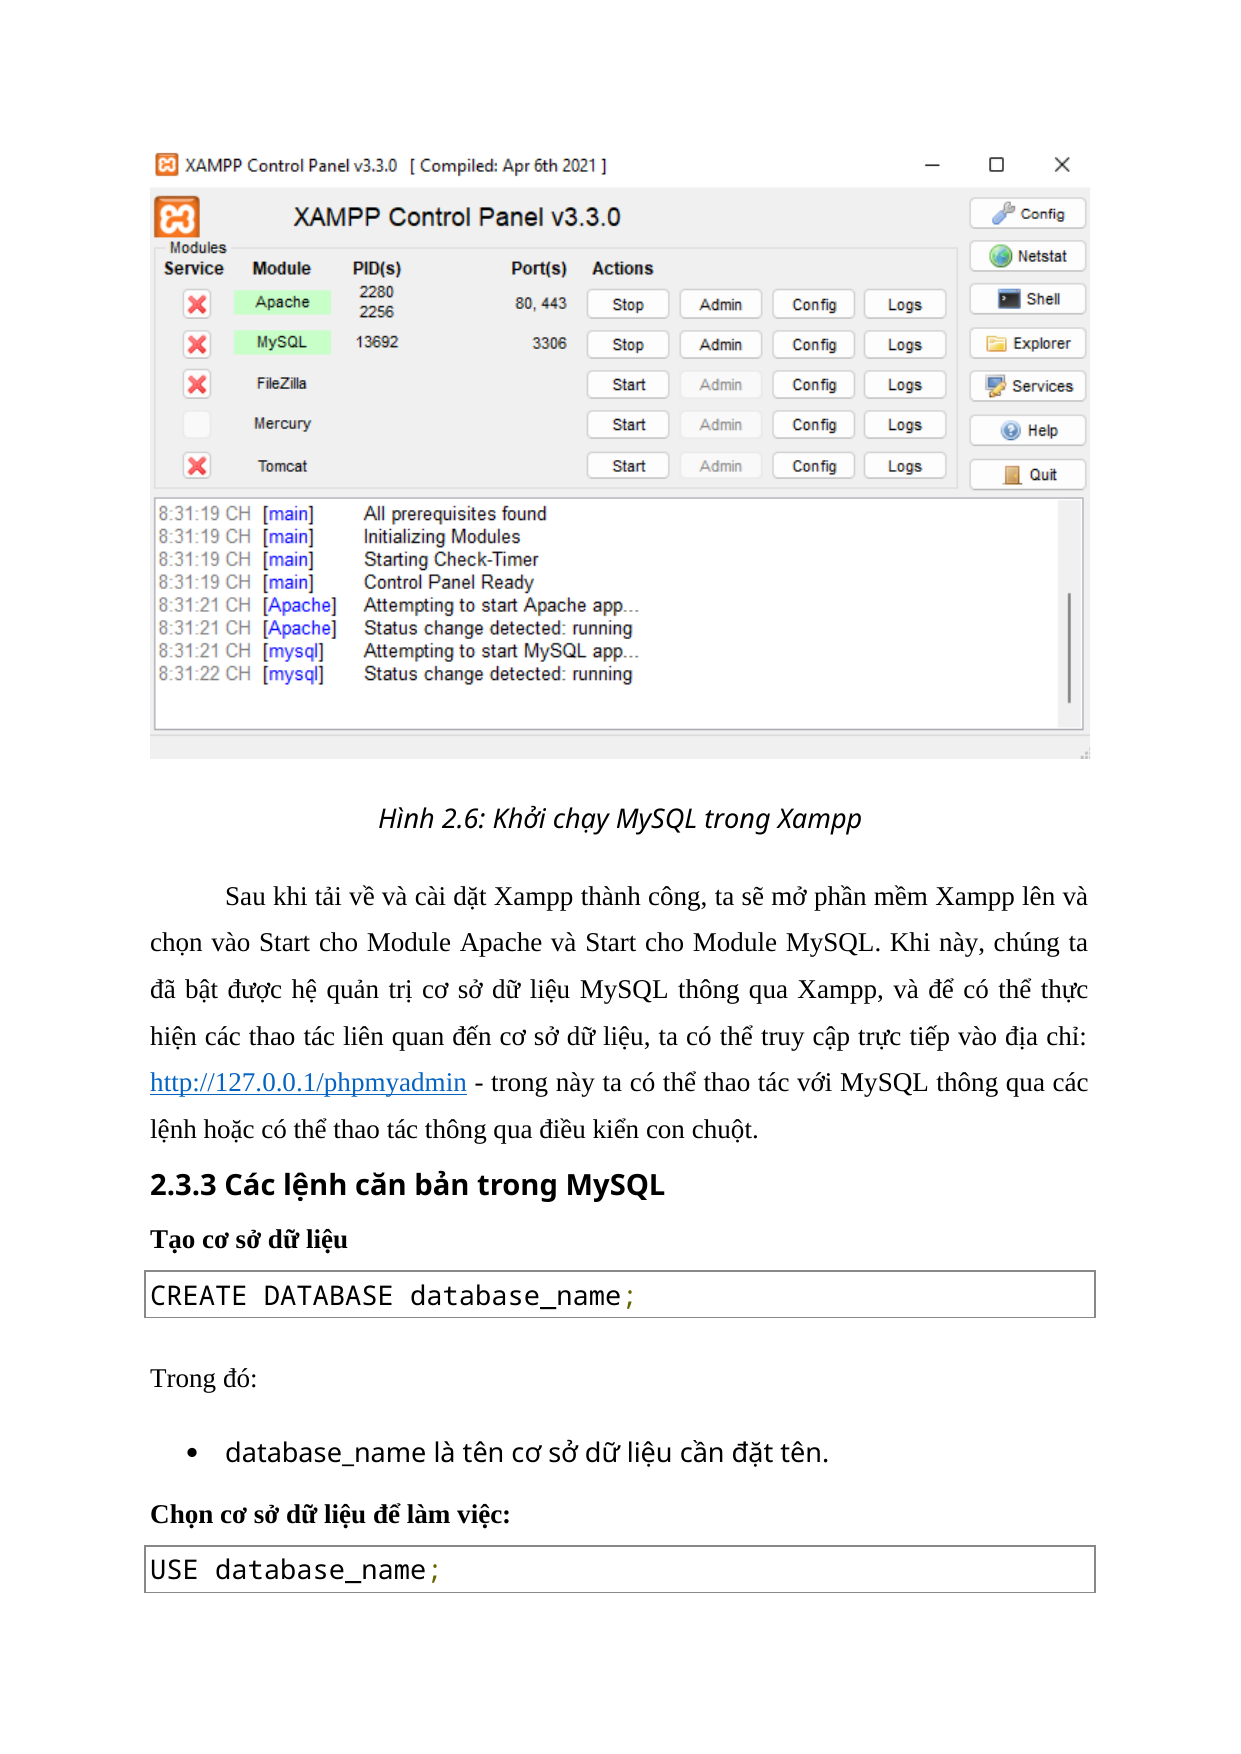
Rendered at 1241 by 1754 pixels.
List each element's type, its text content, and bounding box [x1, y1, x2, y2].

text Sau khi tải về và cài dặt Xampp thành công, ta sẽ mở phần mềm Xampp lên và chọn vào Start cho Module Apache và Start cho Module MySQL. Khi này, chúng ta đã bật được hệ quản trị cơ sở dữ liệu MySQL thông qua Xampp, và để có thể thực hiện các thao tác liên quan đến cơ sở dữ liệu, ta có thể truy cập trực tiếp vào địa chỉ: http://127.0.0.1/phpmyadmin - trong này ta có thể thao tác với MySQL thông qua các lệnh hoặc có thể thao tác thông qua điều kiển con chuột. [150, 880, 1090, 1144]
text Chọn cơ sở dữ liệu để làm việc: [150, 1498, 1090, 1529]
text Tạo cơ sở dữ liệu [150, 1223, 1090, 1255]
text USE database_name; [146, 1547, 1094, 1592]
subtitle 2.3.3 Các lệnh căn bản trong MySQL [150, 1164, 1090, 1204]
picture [150, 150, 1091, 759]
text Trong đó: [150, 1362, 1090, 1393]
list database_name là tên cơ sở dữ liệu cần đặt tên. [187, 1434, 1090, 1471]
text CREATE DATABASE database_name; [146, 1272, 1094, 1317]
text Hình 2.6: Khởi chạy MySQL trong Xampp [150, 799, 1090, 836]
